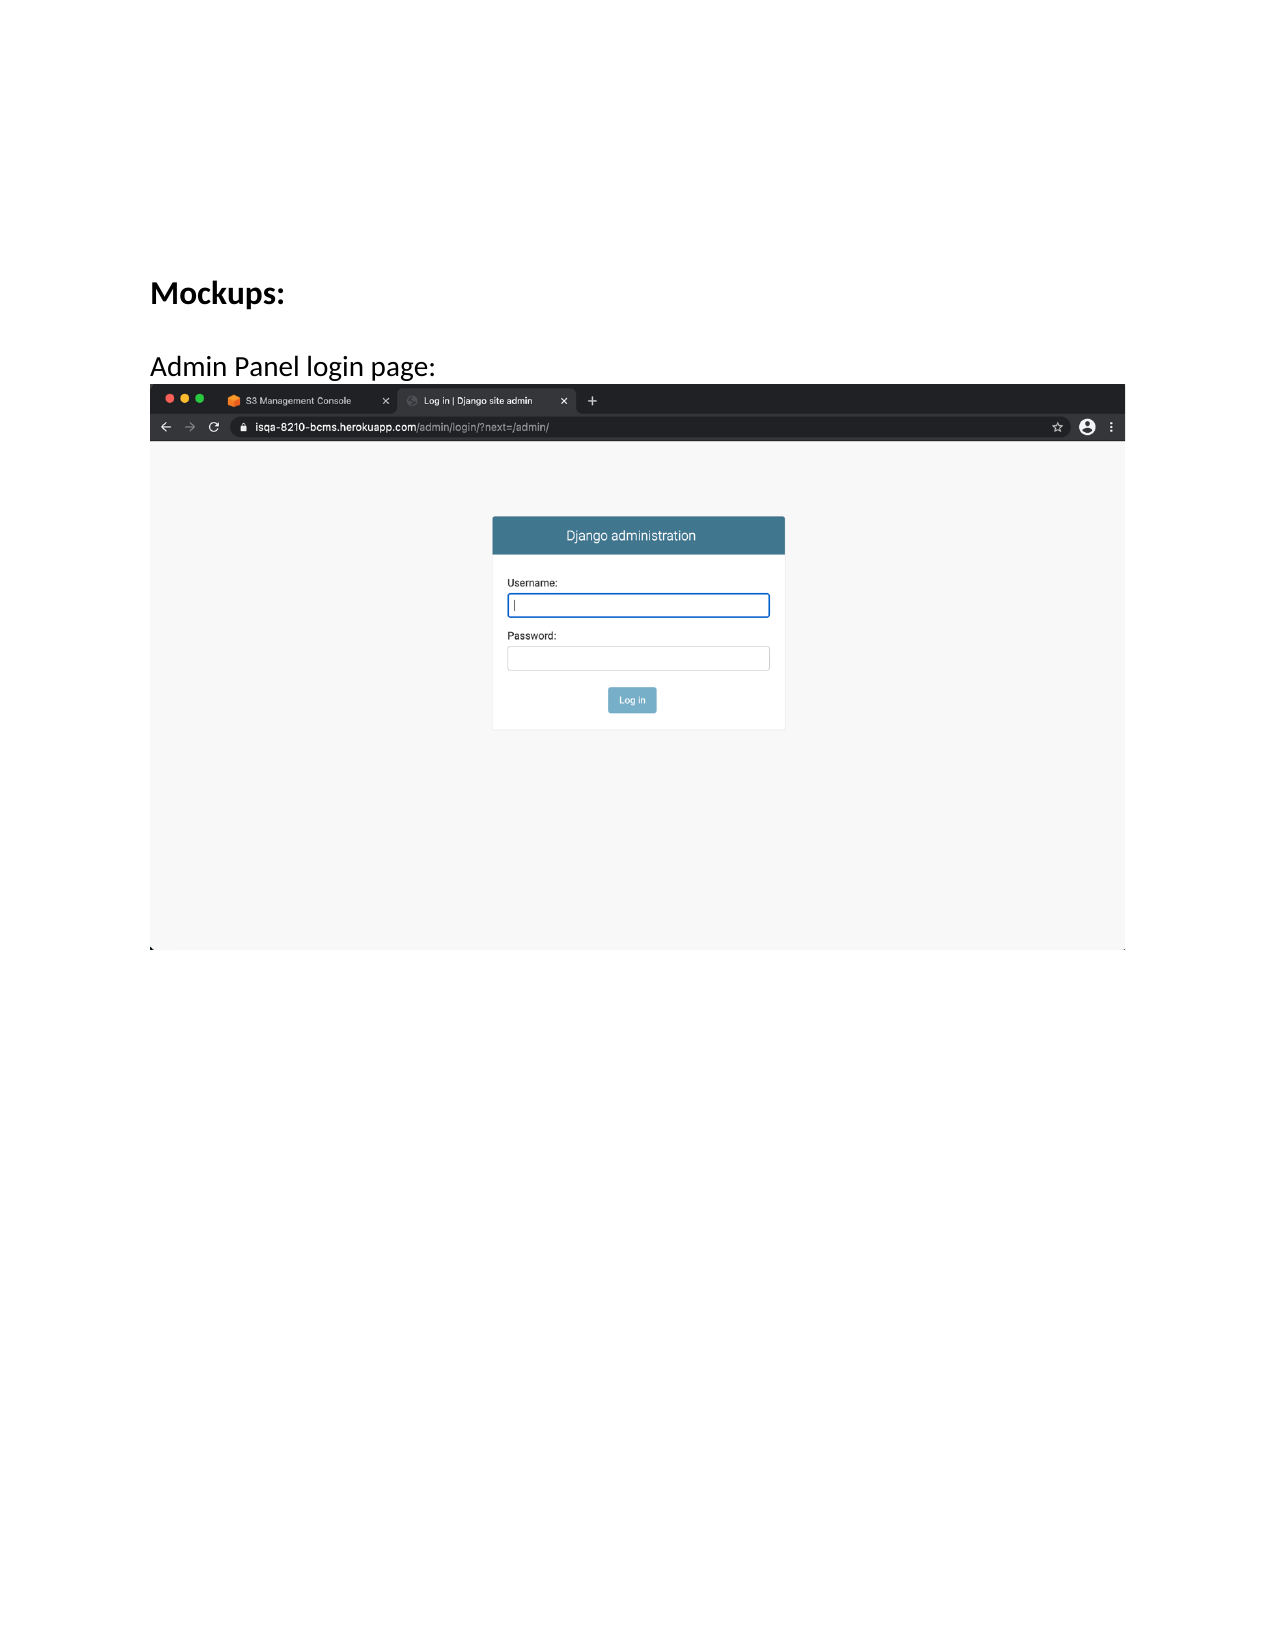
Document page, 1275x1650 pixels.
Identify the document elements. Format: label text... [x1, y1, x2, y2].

picture [150, 384, 1125, 950]
text Admin Panel login page: [150, 348, 1125, 384]
text Mockups: [150, 272, 1125, 313]
